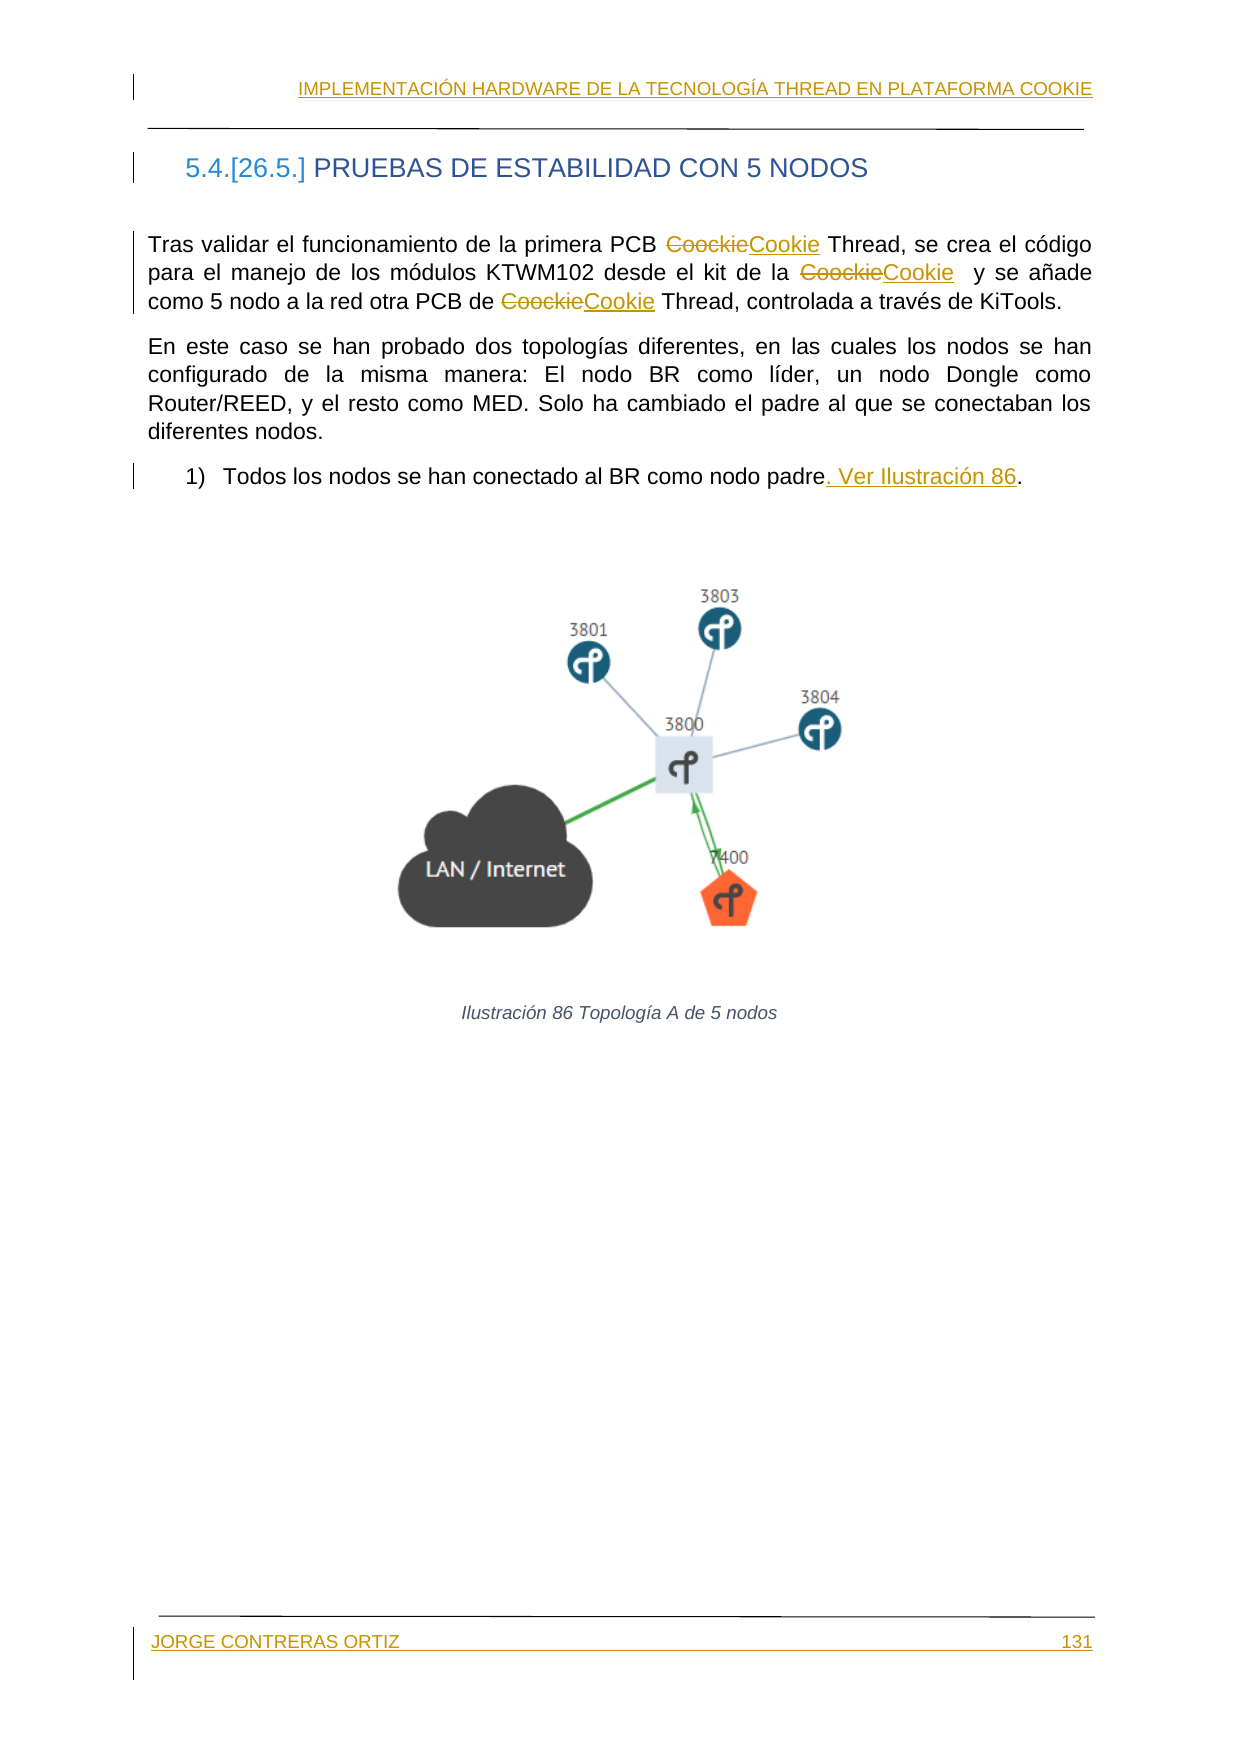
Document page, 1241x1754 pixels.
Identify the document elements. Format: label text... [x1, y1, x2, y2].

text Tras validar el funcionamiento de la primera PCB Thread, se crea el código para el manejo de los módulos KTWM102 desde el kit de la y se añade como 5 nodo a la red otra PCB de Thread, controlada a través de KiTools. [148, 231, 1092, 314]
picture [333, 508, 907, 983]
list Todos los nodos se han conectado al BR como nodo padre. [185, 463, 1092, 489]
text En este caso se han probado dos topologías diferentes, en las cuales los nodos se han configurado de la misma manera: El nodo BR como líder, un nodo Dongle como Router/REED, y el resto como MED. Solo ha cambiado el padre al que se conectaban los diferentes nodos. [148, 333, 1092, 444]
subtitle PRUEBAS DE ESTABILIDAD CON 5 NODOS [185, 152, 1092, 183]
